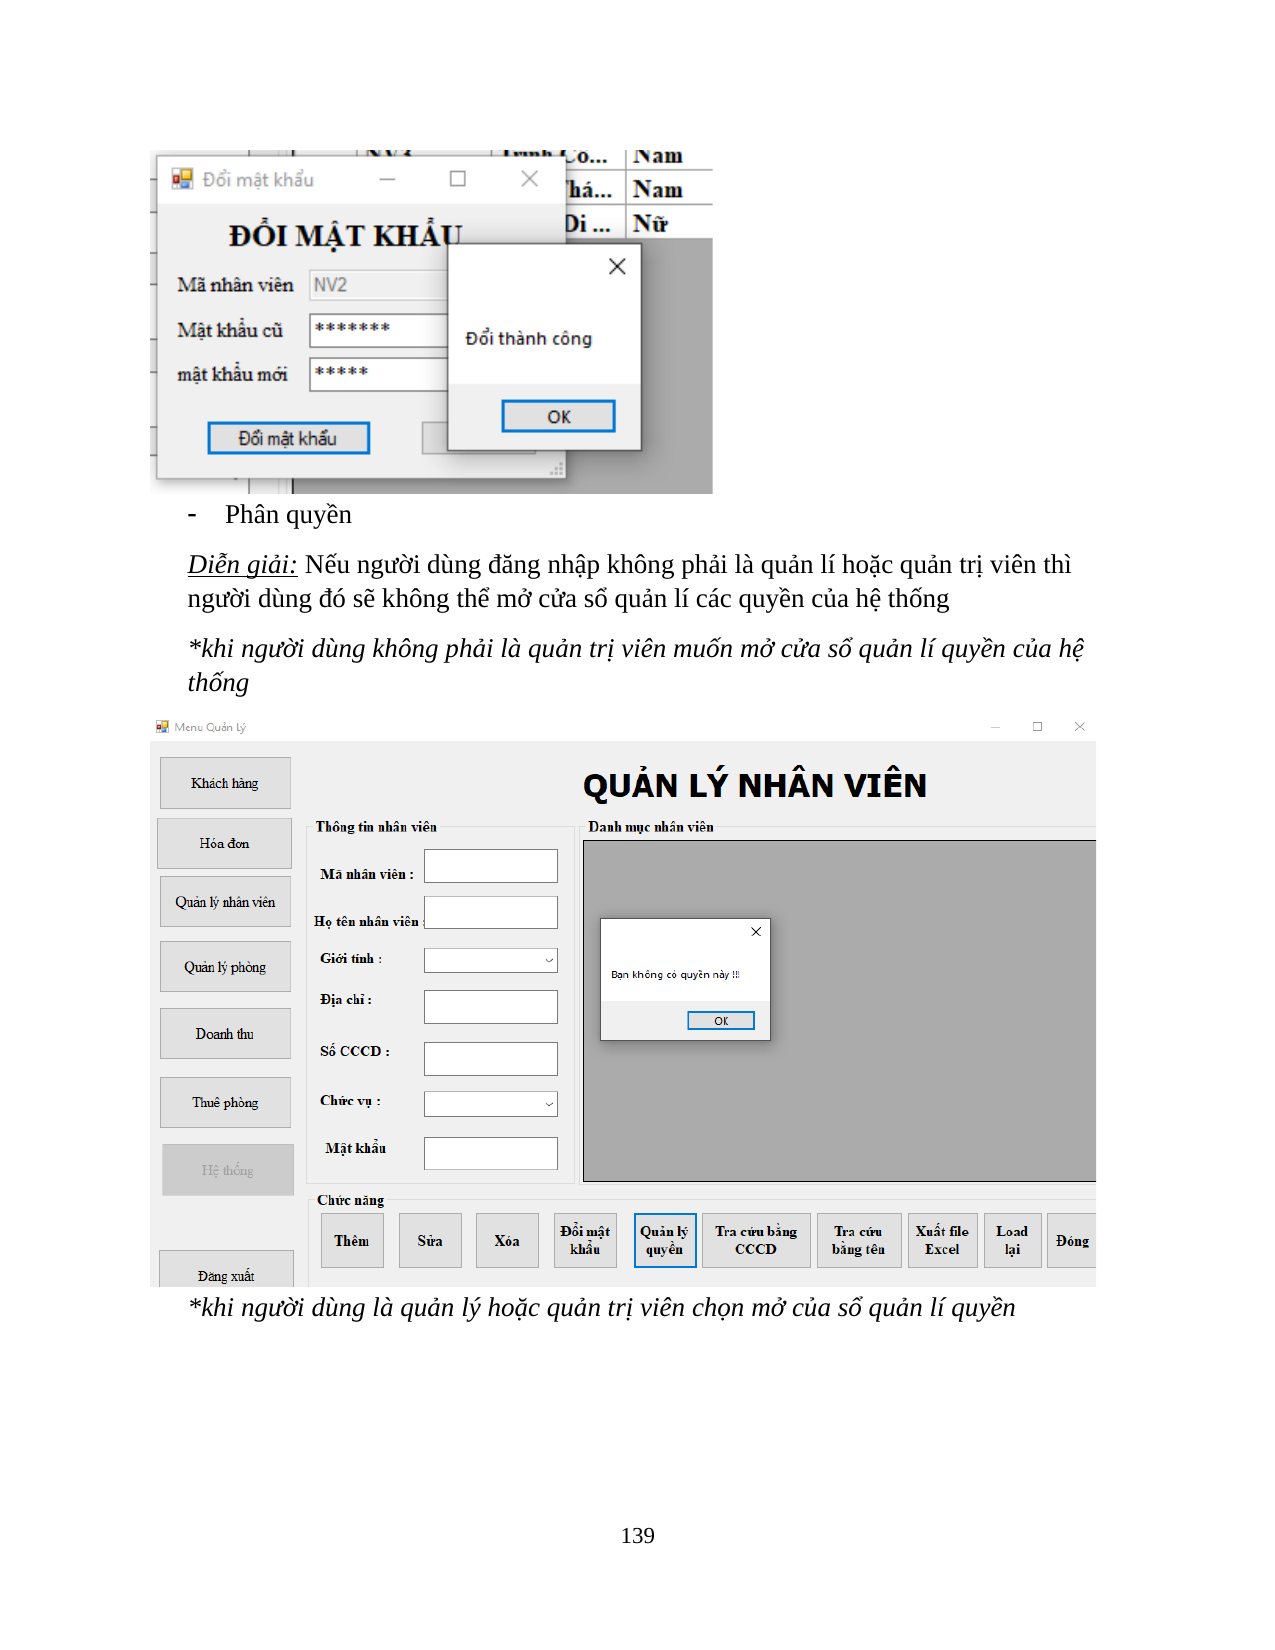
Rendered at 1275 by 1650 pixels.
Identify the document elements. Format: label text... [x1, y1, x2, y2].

picture [150, 716, 1097, 1287]
text *khi người dùng không phải là quản trị viên muốn mở cửa sổ quản lí quyền của hệ thống [187, 632, 1125, 697]
list Phân quyền [187, 498, 1125, 529]
picture [150, 150, 713, 494]
text Diễn giải: Nếu người dùng đăng nhập không phải là quản lí hoặc quản trị viên thì người dùng đó sẽ không thể mở cửa sổ quản lí các quyền của hệ thống [187, 548, 1125, 613]
text *khi người dùng là quản lý hoặc quản trị viên chọn mở của sổ quản lí quyền [187, 1291, 1125, 1322]
